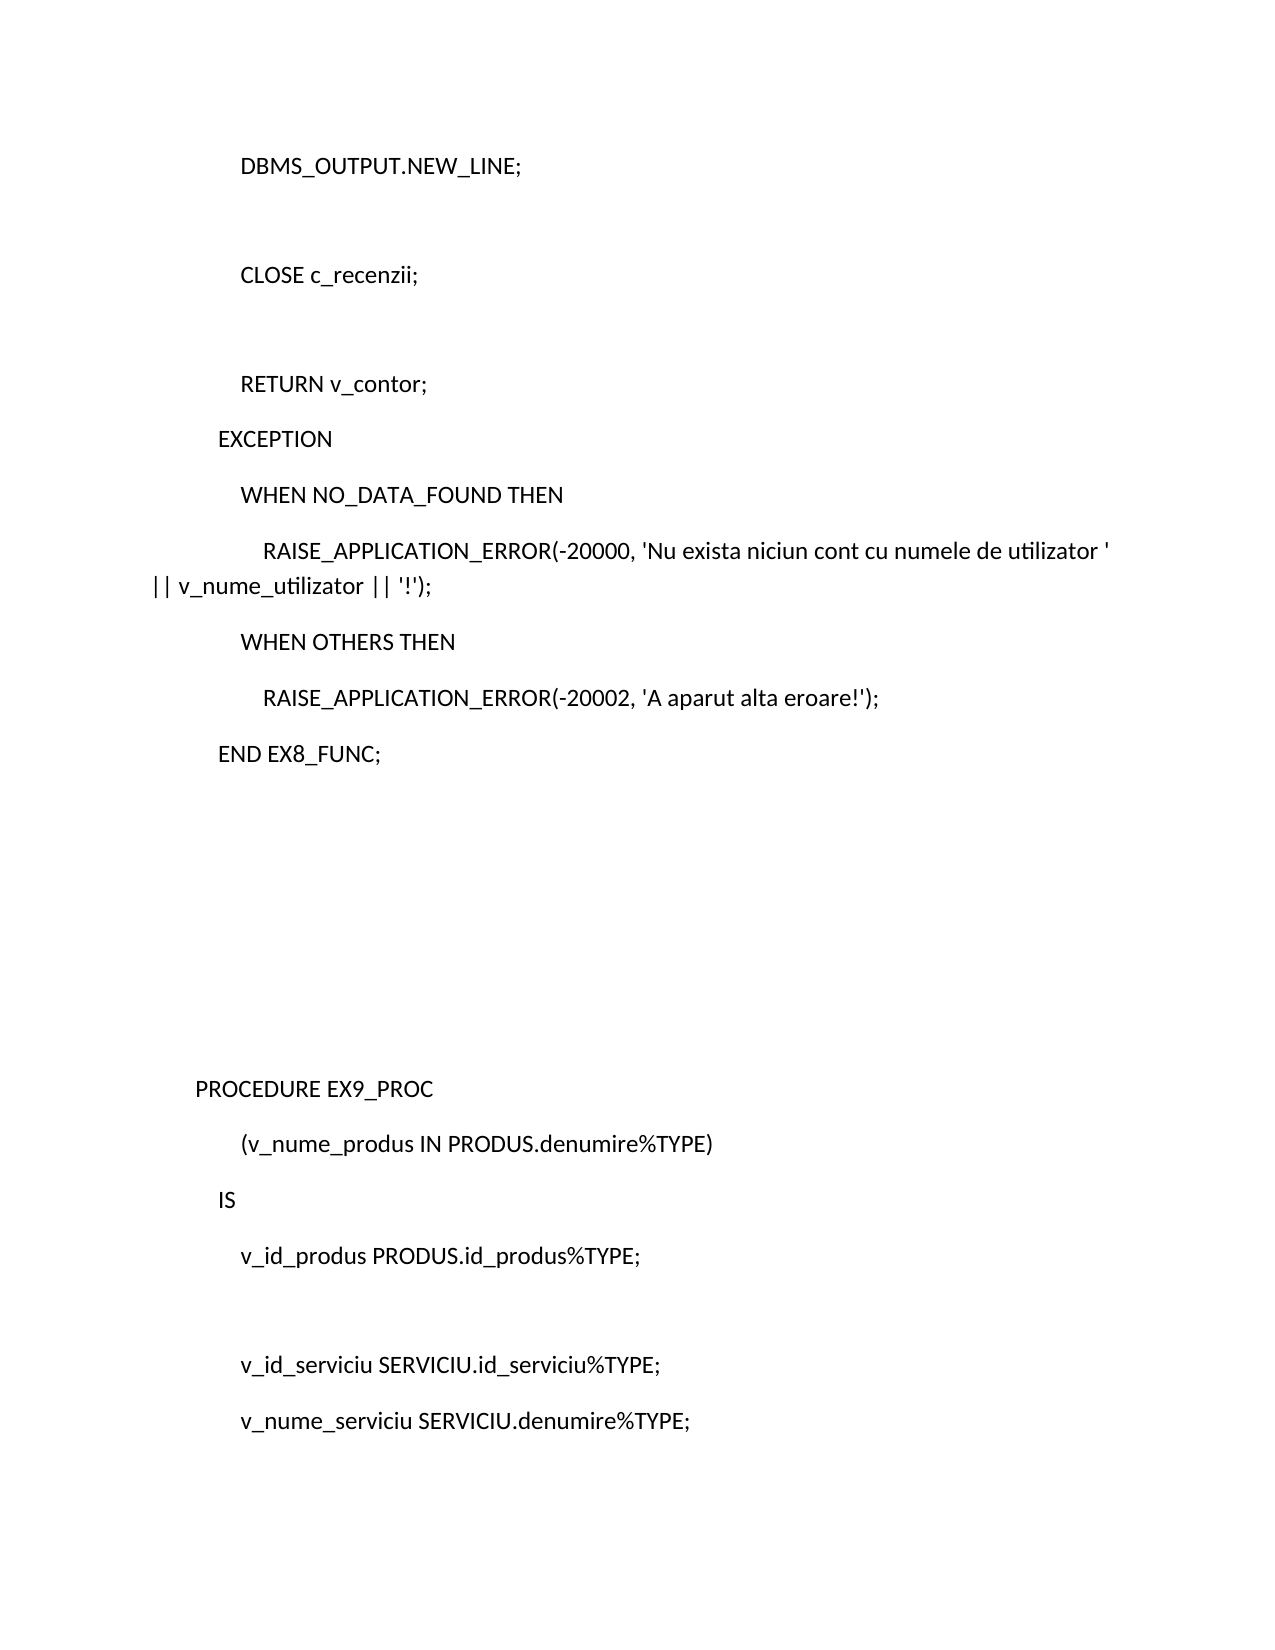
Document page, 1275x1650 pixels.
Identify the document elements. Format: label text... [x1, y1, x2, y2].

text DBMS_OUTPUT.NEW_LINE; [150, 150, 1125, 181]
text PROCEDURE EX9_PROC [150, 1073, 1125, 1103]
text RETURN v_contor; [150, 368, 1125, 398]
text (v_nume_produs IN PRODUS.denumire%TYPE) [150, 1128, 1125, 1159]
text v_id_produs PRODUS.id_produs%TYPE; [150, 1240, 1125, 1271]
text IS [150, 1184, 1125, 1215]
text WHEN OTHERS THEN [150, 626, 1125, 657]
text EXCEPTION [150, 423, 1125, 454]
text WHEN NO_DATA_FOUND THEN [150, 479, 1125, 510]
text RAISE_APPLICATION_ERROR(-20002, 'A aparut alta eroare!'); [150, 682, 1125, 712]
text END EX8_FUNC; [150, 738, 1125, 768]
text v_id_serviciu SERVICIU.id_serviciu%TYPE; [150, 1349, 1125, 1379]
text RAISE_APPLICATION_ERROR(-20000, 'Nu exista niciun cont cu numele de utilizator ' || v_nume_utilizator || '!'); [150, 535, 1125, 601]
text CLOSE c_recenzii; [150, 259, 1125, 289]
text v_nume_serviciu SERVICIU.denumire%TYPE; [150, 1405, 1125, 1435]
